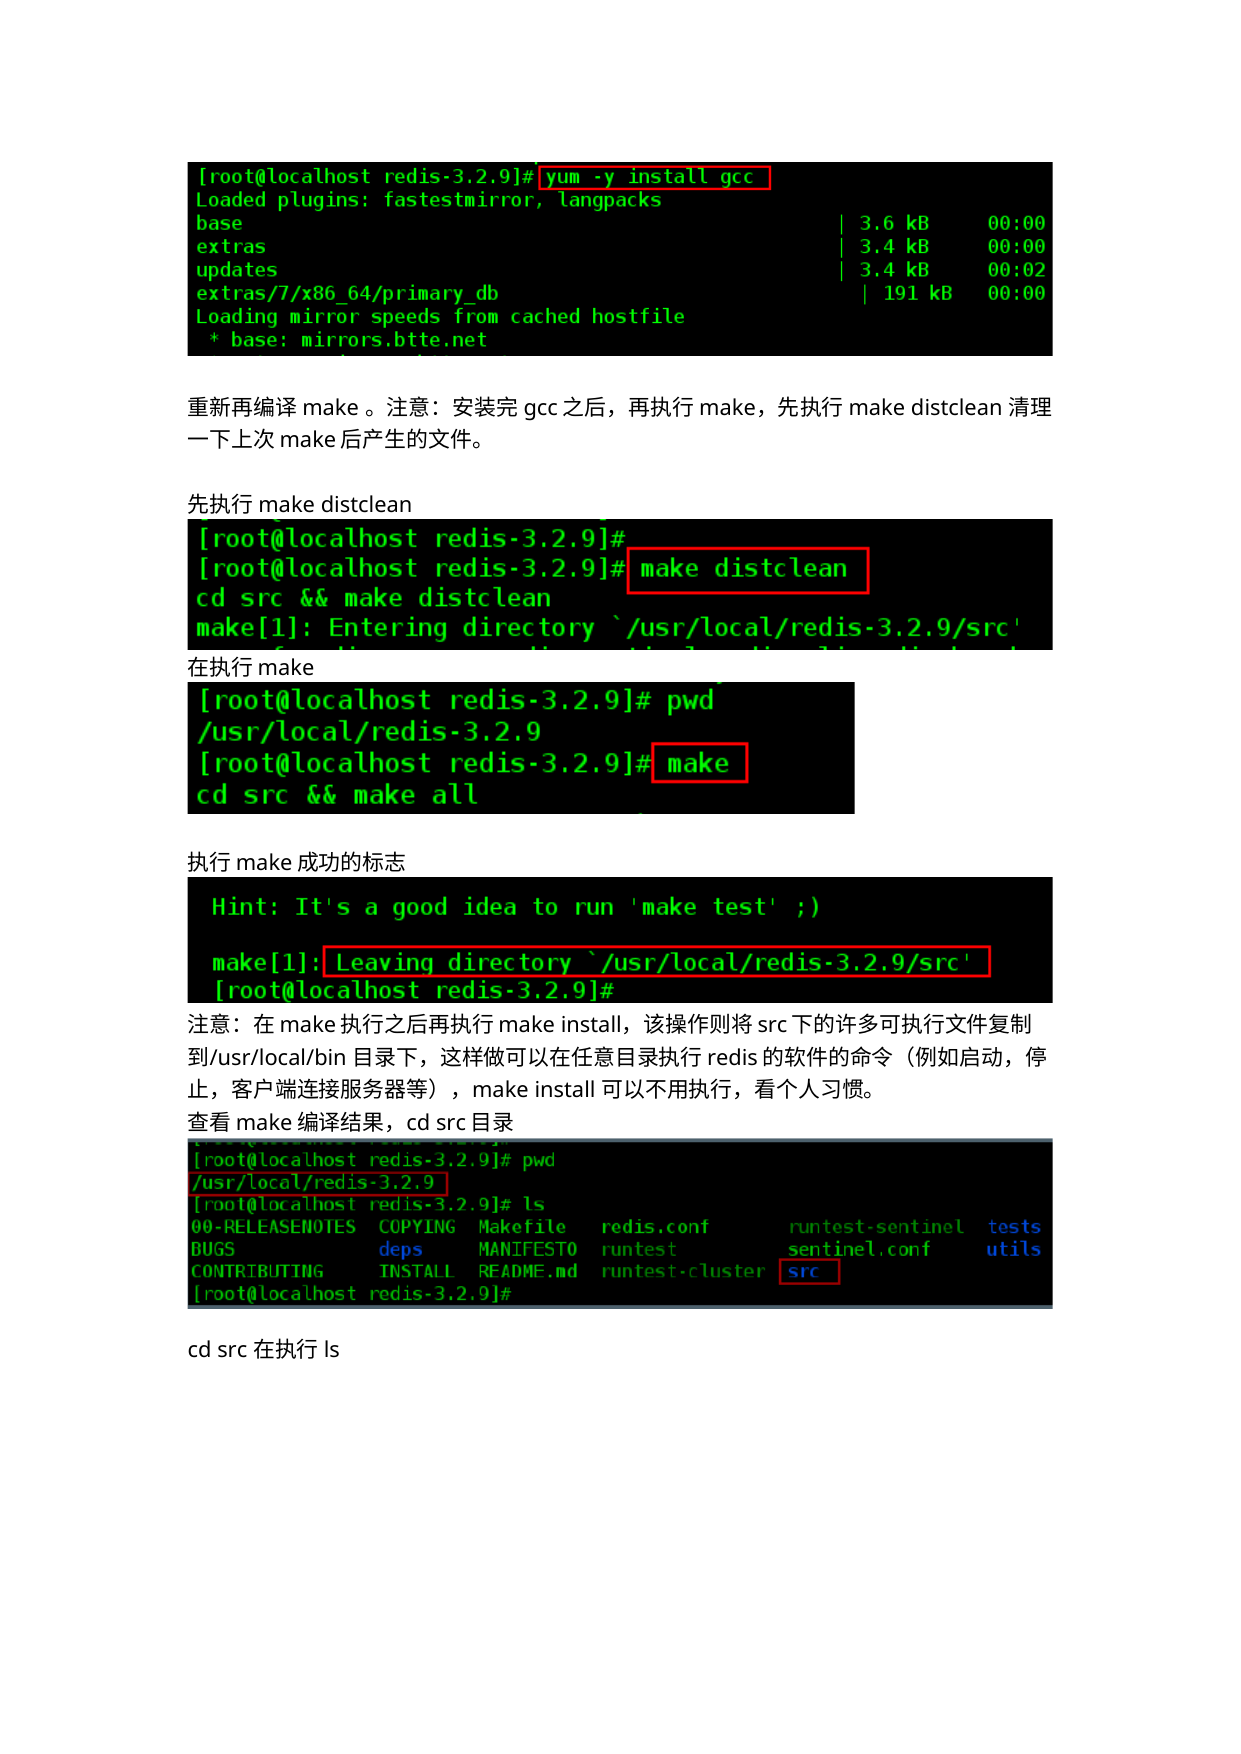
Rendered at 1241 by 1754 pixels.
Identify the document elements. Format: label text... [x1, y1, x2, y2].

text 重新再编译make 。注意：安装完gcc之后，再执行make，先执行make distclean 清理一下上次make后产生的文件。 [187, 389, 1053, 454]
text 注意：在make执行之后再执行make install，该操作则将src下的许多可执行文件复制到/usr/local/bin 目录下，这样做可以在任意目录执行redis的软件的命令（例如启动，停止，客户端连接服务器等），make install 可以不用执行，看个人习惯。 [187, 1007, 1053, 1104]
text 在执行make [187, 650, 1053, 682]
text 查看make编译结果，cd src目录 [187, 1104, 1053, 1137]
picture [187, 1137, 1053, 1309]
text 先执行 make distclean [187, 487, 1053, 519]
text cd src 在执行 ls [187, 1332, 1053, 1364]
text 执行make成功的标志 [187, 844, 1053, 877]
